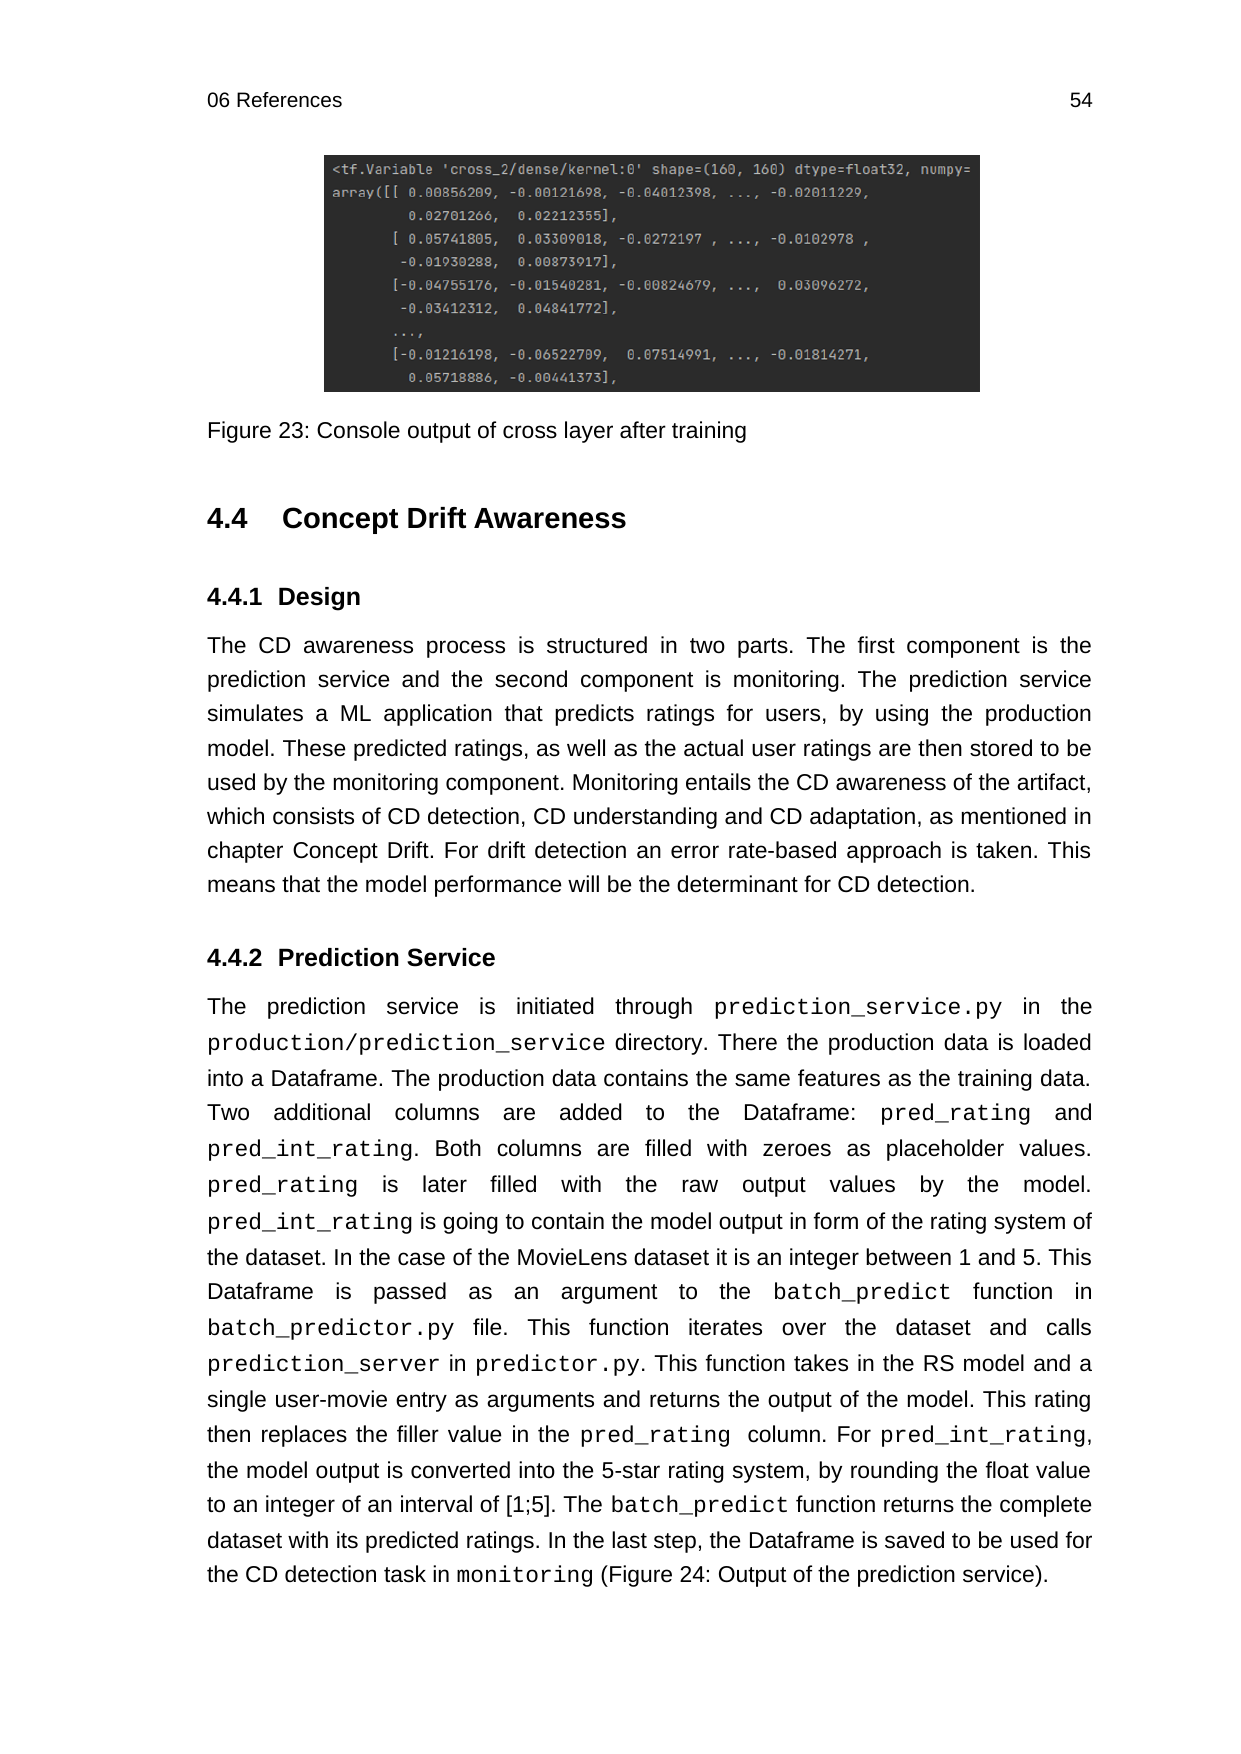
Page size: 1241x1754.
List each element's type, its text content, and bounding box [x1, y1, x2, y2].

subtitle Concept Drift Awareness [207, 501, 1092, 535]
subtitle Design [207, 582, 1092, 611]
picture [206, 147, 1093, 397]
text The CD awareness process is structured in two parts. The first component is the prediction service and the second component is monitoring. The prediction service simulates a ML application that predicts ratings for users, by using the production model. These predicted ratings, as well as the actual user ratings are then stored to be used by the monitoring component. Monitoring entails the CD awareness of the artifact, which consists of CD detection, CD understanding and CD adaptation, as mentioned in chapter Concept Drift. For drift detection an error rate-based approach is taken. This means that the model performance will be the determinant for CD detection. [207, 632, 1092, 898]
subtitle Prediction Service [207, 943, 1092, 972]
